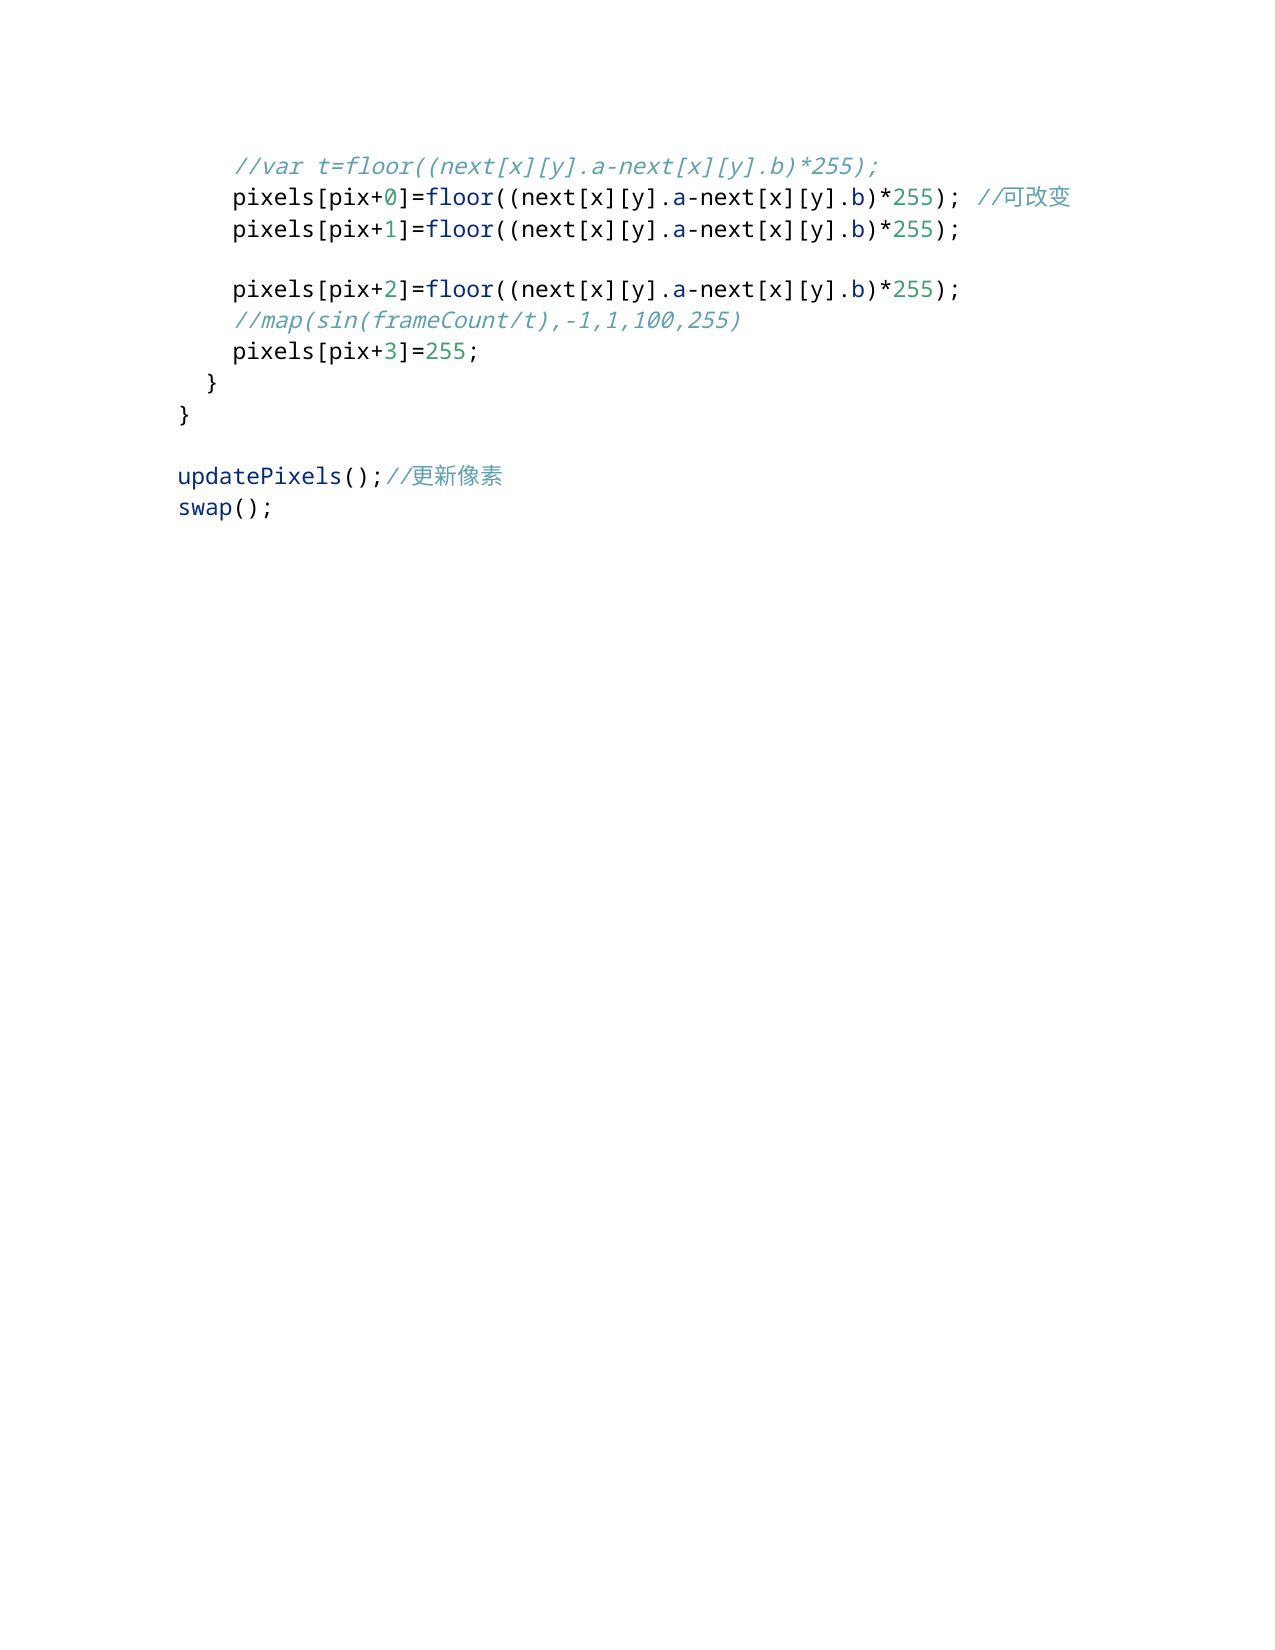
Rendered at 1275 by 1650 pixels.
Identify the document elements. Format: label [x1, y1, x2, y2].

text [150, 150, 1125, 522]
